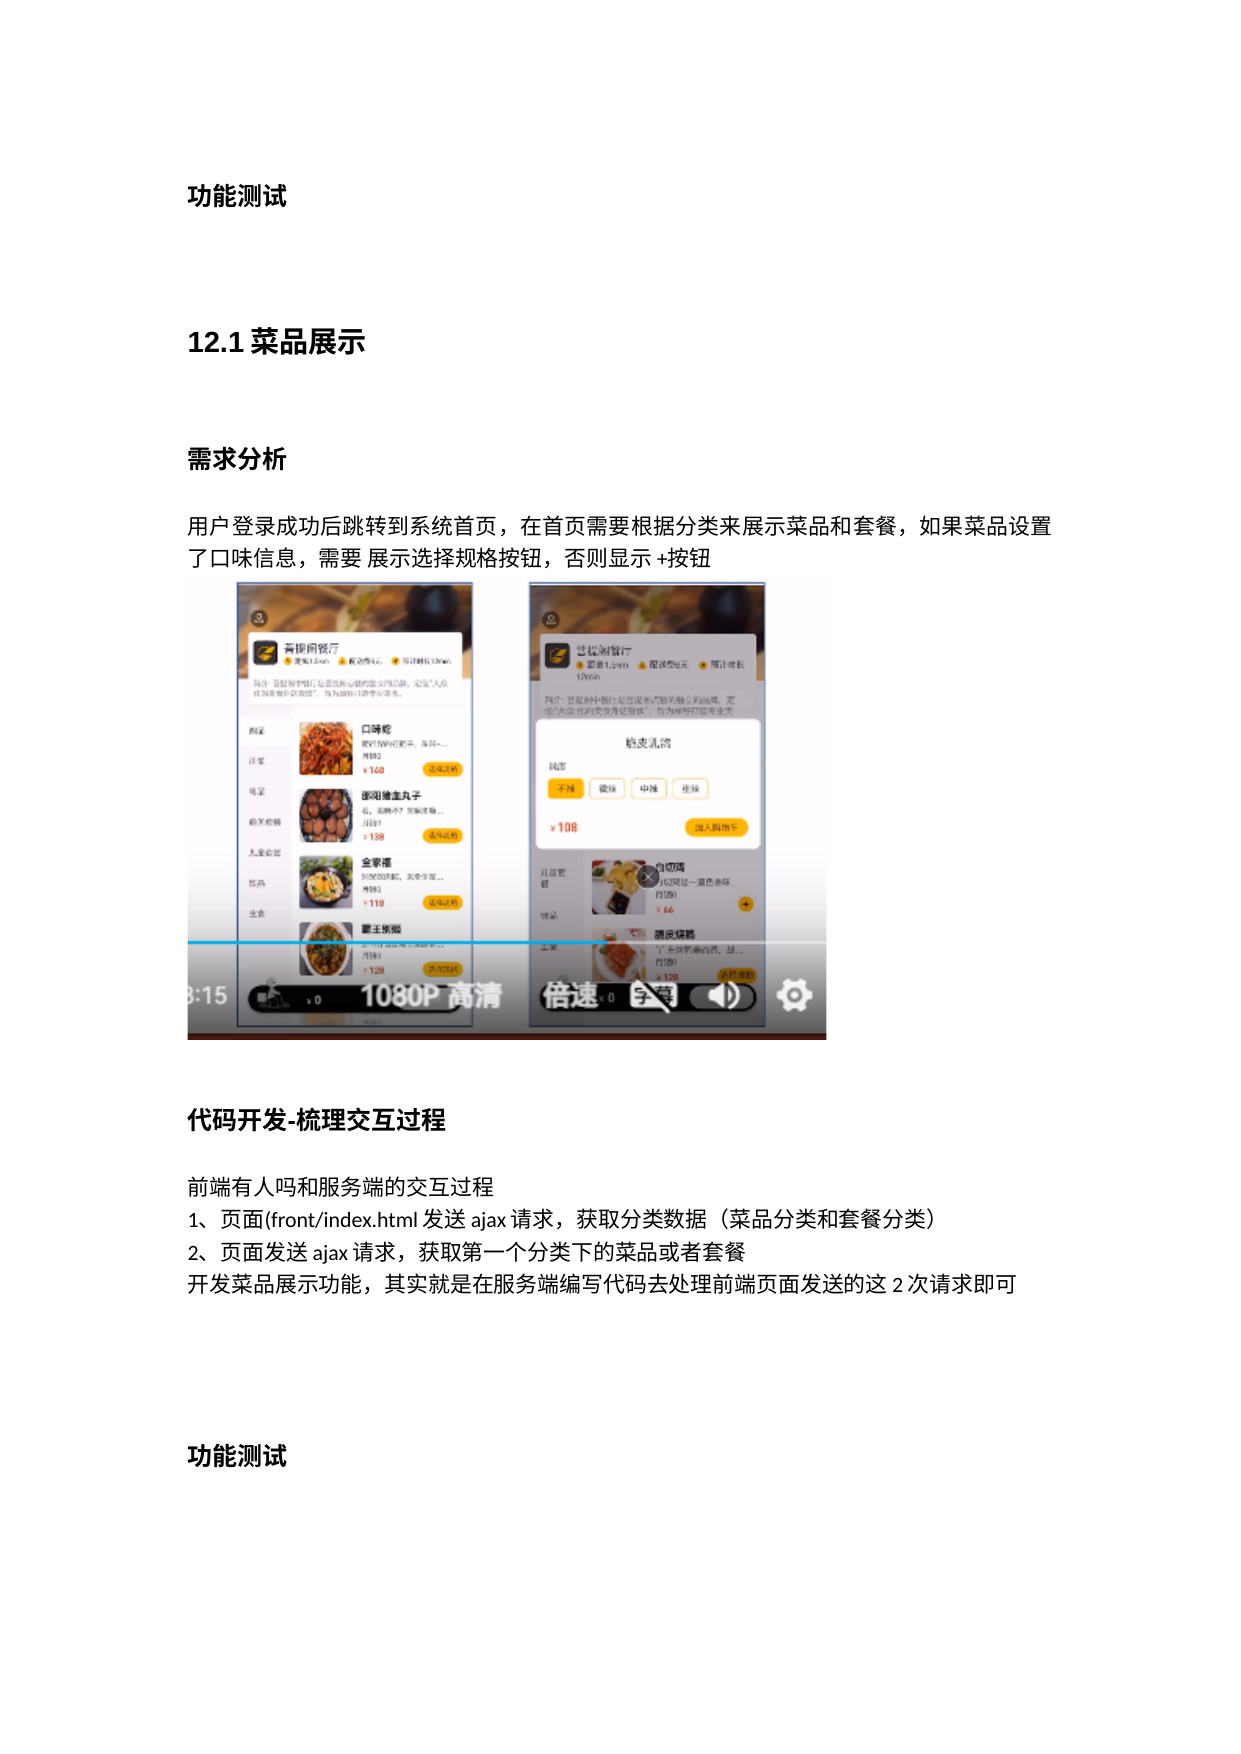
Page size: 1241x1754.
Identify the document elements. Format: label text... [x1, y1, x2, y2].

subtitle 12.1菜品展示 [187, 307, 1053, 372]
picture [187, 573, 827, 1040]
text 用户登录成功后跳转到系统首页，在首页需要根据分类来展示菜品和套餐，如果菜品设置了口味信息，需要 展示选择规格按钮，否则显示 +按钮 [187, 508, 1053, 573]
list 页面发送ajax请求，获取第一个分类下的菜品或者套餐 [187, 1234, 1053, 1267]
subtitle 需求分析 [187, 425, 1053, 490]
list 开发菜品展示功能，其实就是在服务端编写代码去处理前端页面发送的这2次请求即可 [187, 1267, 1053, 1299]
text 前端有人吗和服务端的交互过程 [187, 1169, 1053, 1202]
subtitle 功能测试 [187, 162, 1053, 227]
subtitle 功能测试 [187, 1422, 1053, 1487]
subtitle 代码开发-梳理交互过程 [187, 1086, 1053, 1151]
list 页面(front/index.html发送ajax请求，获取分类数据（菜品分类和套餐分类） [187, 1202, 1053, 1234]
